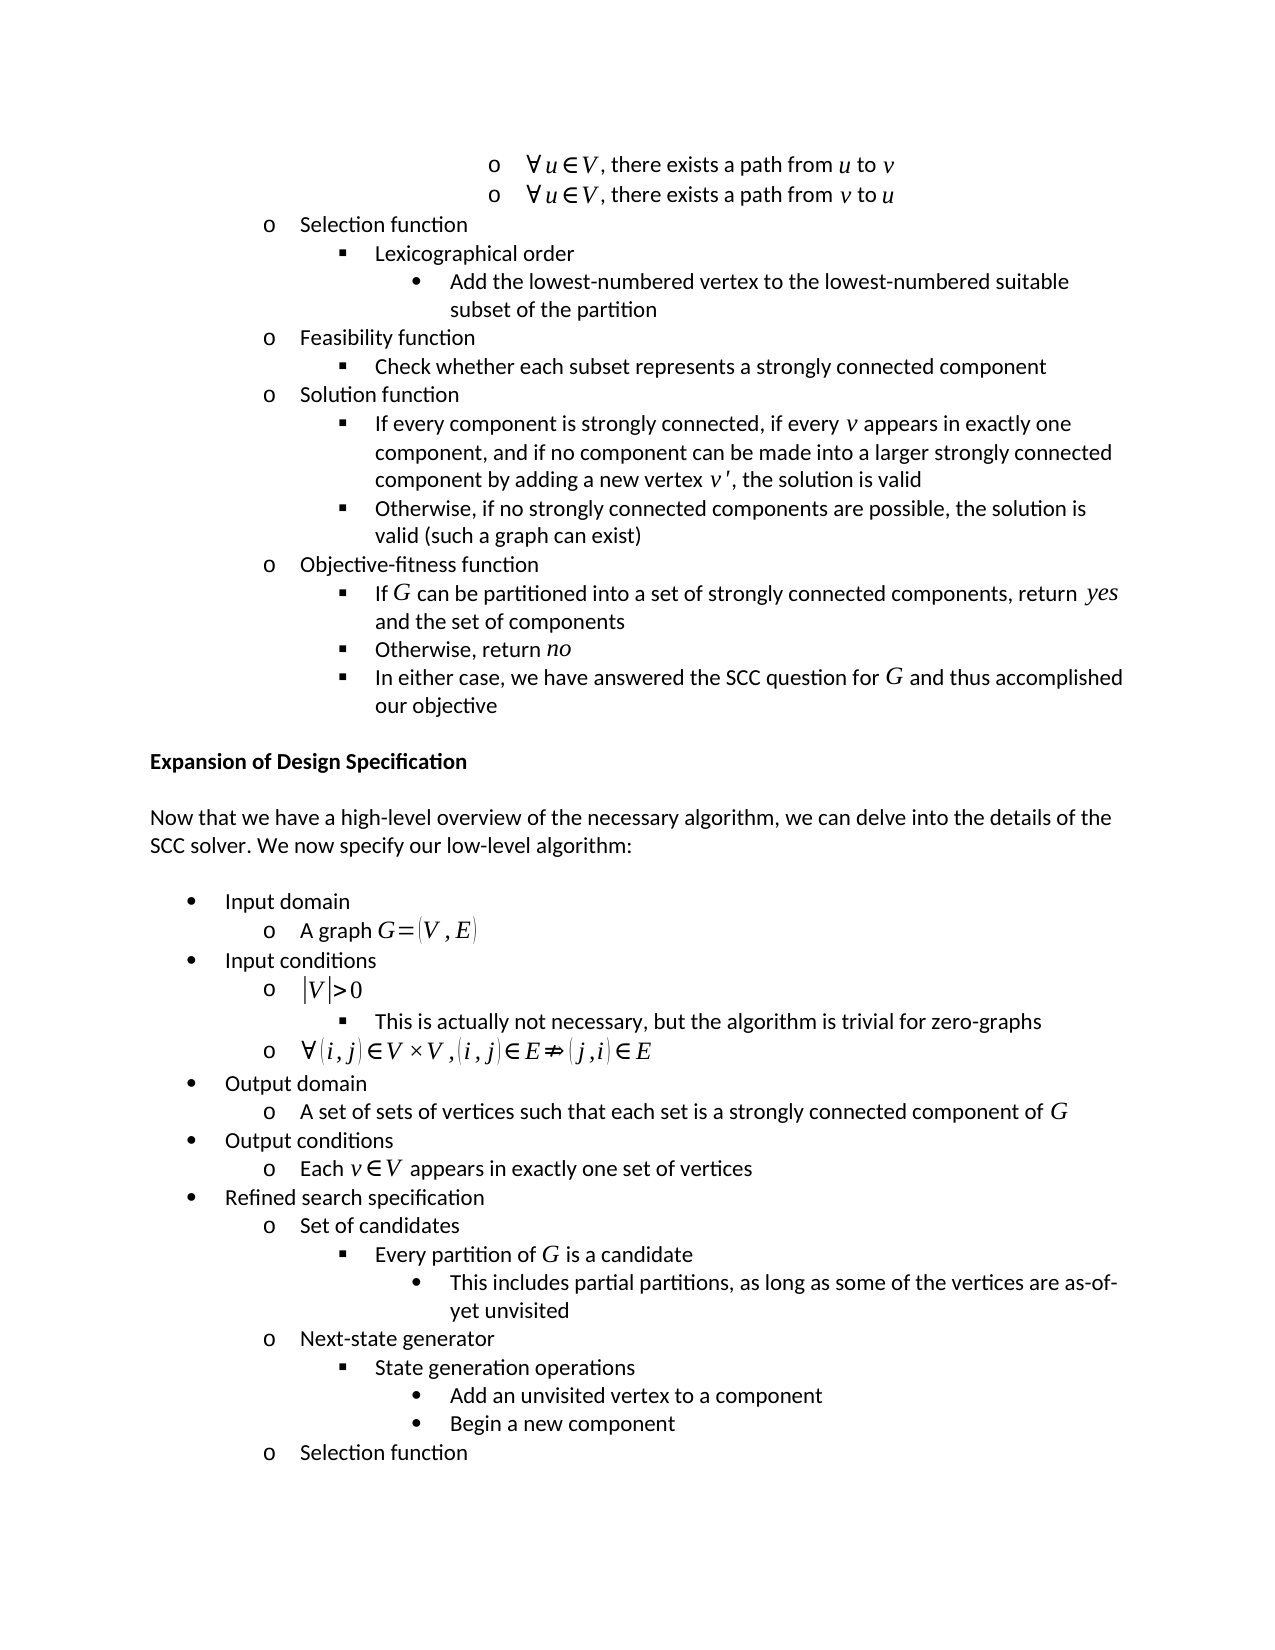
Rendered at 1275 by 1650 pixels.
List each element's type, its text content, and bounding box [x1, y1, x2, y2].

list In either case, we have answered the SCC question for and thus accomplished our objective [337, 663, 1125, 719]
list Feasibility function [262, 323, 1125, 352]
list Selection function [262, 1438, 1125, 1467]
list Check whether each subset represents a strongly connected component [337, 352, 1125, 380]
list If every component is strongly connected, if every appears in exactly one component, and if no component can be made into a larger strongly connected component by adding a new vertex , the solution is valid [337, 409, 1125, 494]
list Add the lowest-numbered vertex to the lowest-numbered suitable subset of the partition [412, 267, 1125, 323]
list , there exists a path from to [487, 150, 1125, 180]
list Output conditions [187, 1126, 1125, 1154]
list This is actually not necessary, but the algorithm is trivial for zero-graphs [337, 1007, 1125, 1035]
list Lexicographical order [337, 239, 1125, 267]
text Now that we have a high-level overview of the necessary algorithm, we can delve into the details of the SCC solver. We now specify our low-level algorithm: [150, 803, 1125, 859]
list Input conditions [187, 946, 1125, 974]
list Output domain [187, 1069, 1125, 1097]
list State generation operations [337, 1353, 1125, 1382]
list A graph [262, 915, 1125, 946]
list If can be partitioned into a set of strongly connected components, return and the set of components [337, 579, 1125, 635]
list Objective-fitness function [262, 550, 1125, 579]
list Each appears in exactly one set of vertices [262, 1154, 1125, 1183]
list This includes partial partitions, as long as some of the vertices are as-of-yet unvisited [412, 1268, 1125, 1324]
list Input domain [187, 887, 1125, 915]
list Every partition of is a candidate [337, 1240, 1125, 1268]
list Otherwise, if no strongly connected components are possible, the solution is valid (such a graph can exist) [337, 494, 1125, 550]
list Begin a new component [412, 1409, 1125, 1438]
text Expansion of Design Specification [150, 747, 1125, 775]
list , there exists a path from to [487, 180, 1125, 210]
list Next-state generator [262, 1324, 1125, 1353]
list Selection function [262, 210, 1125, 239]
list Set of candidates [262, 1211, 1125, 1240]
list Otherwise, return [337, 635, 1125, 663]
list Solution function [262, 380, 1125, 409]
list A set of sets of vertices such that each set is a strongly connected component of [262, 1097, 1125, 1126]
list Refined search specification [187, 1183, 1125, 1211]
list Add an unvisited vertex to a component [412, 1382, 1125, 1409]
